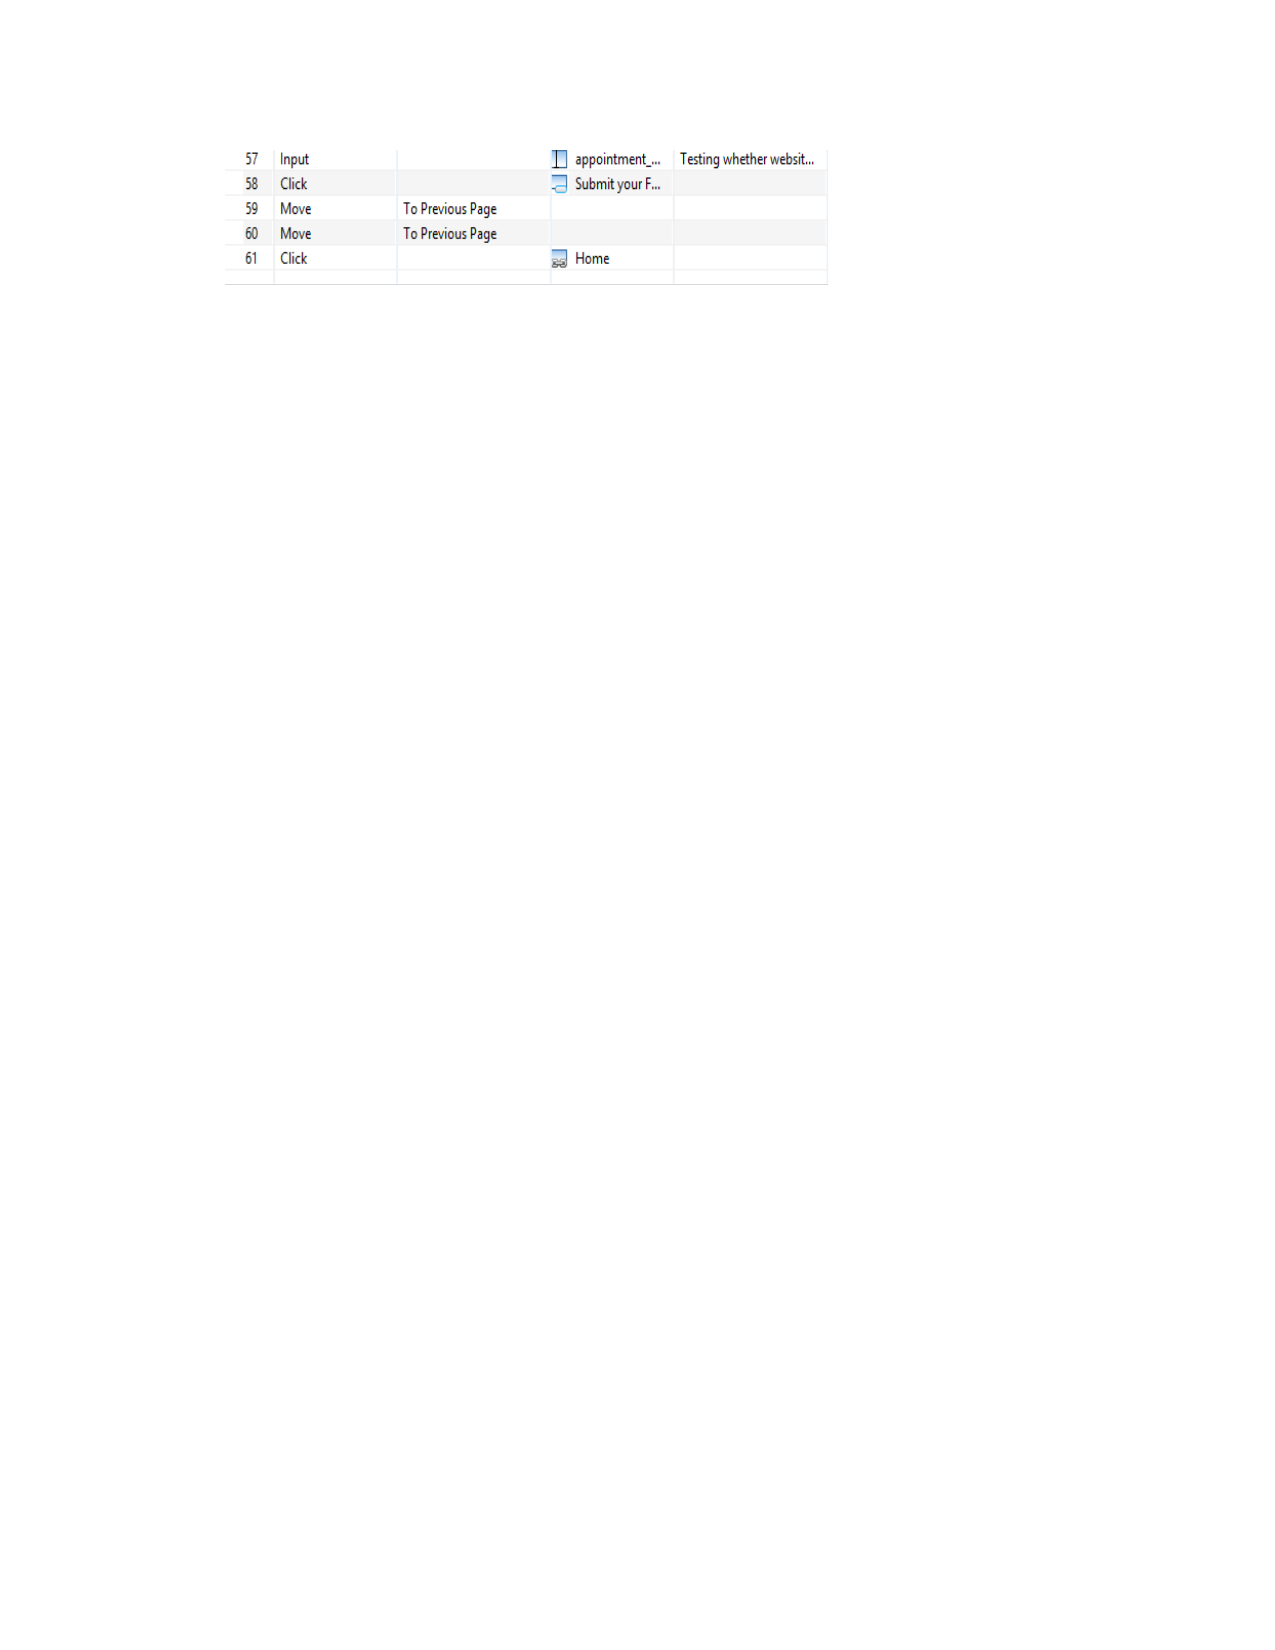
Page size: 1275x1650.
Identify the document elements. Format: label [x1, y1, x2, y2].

picture [225, 150, 829, 285]
